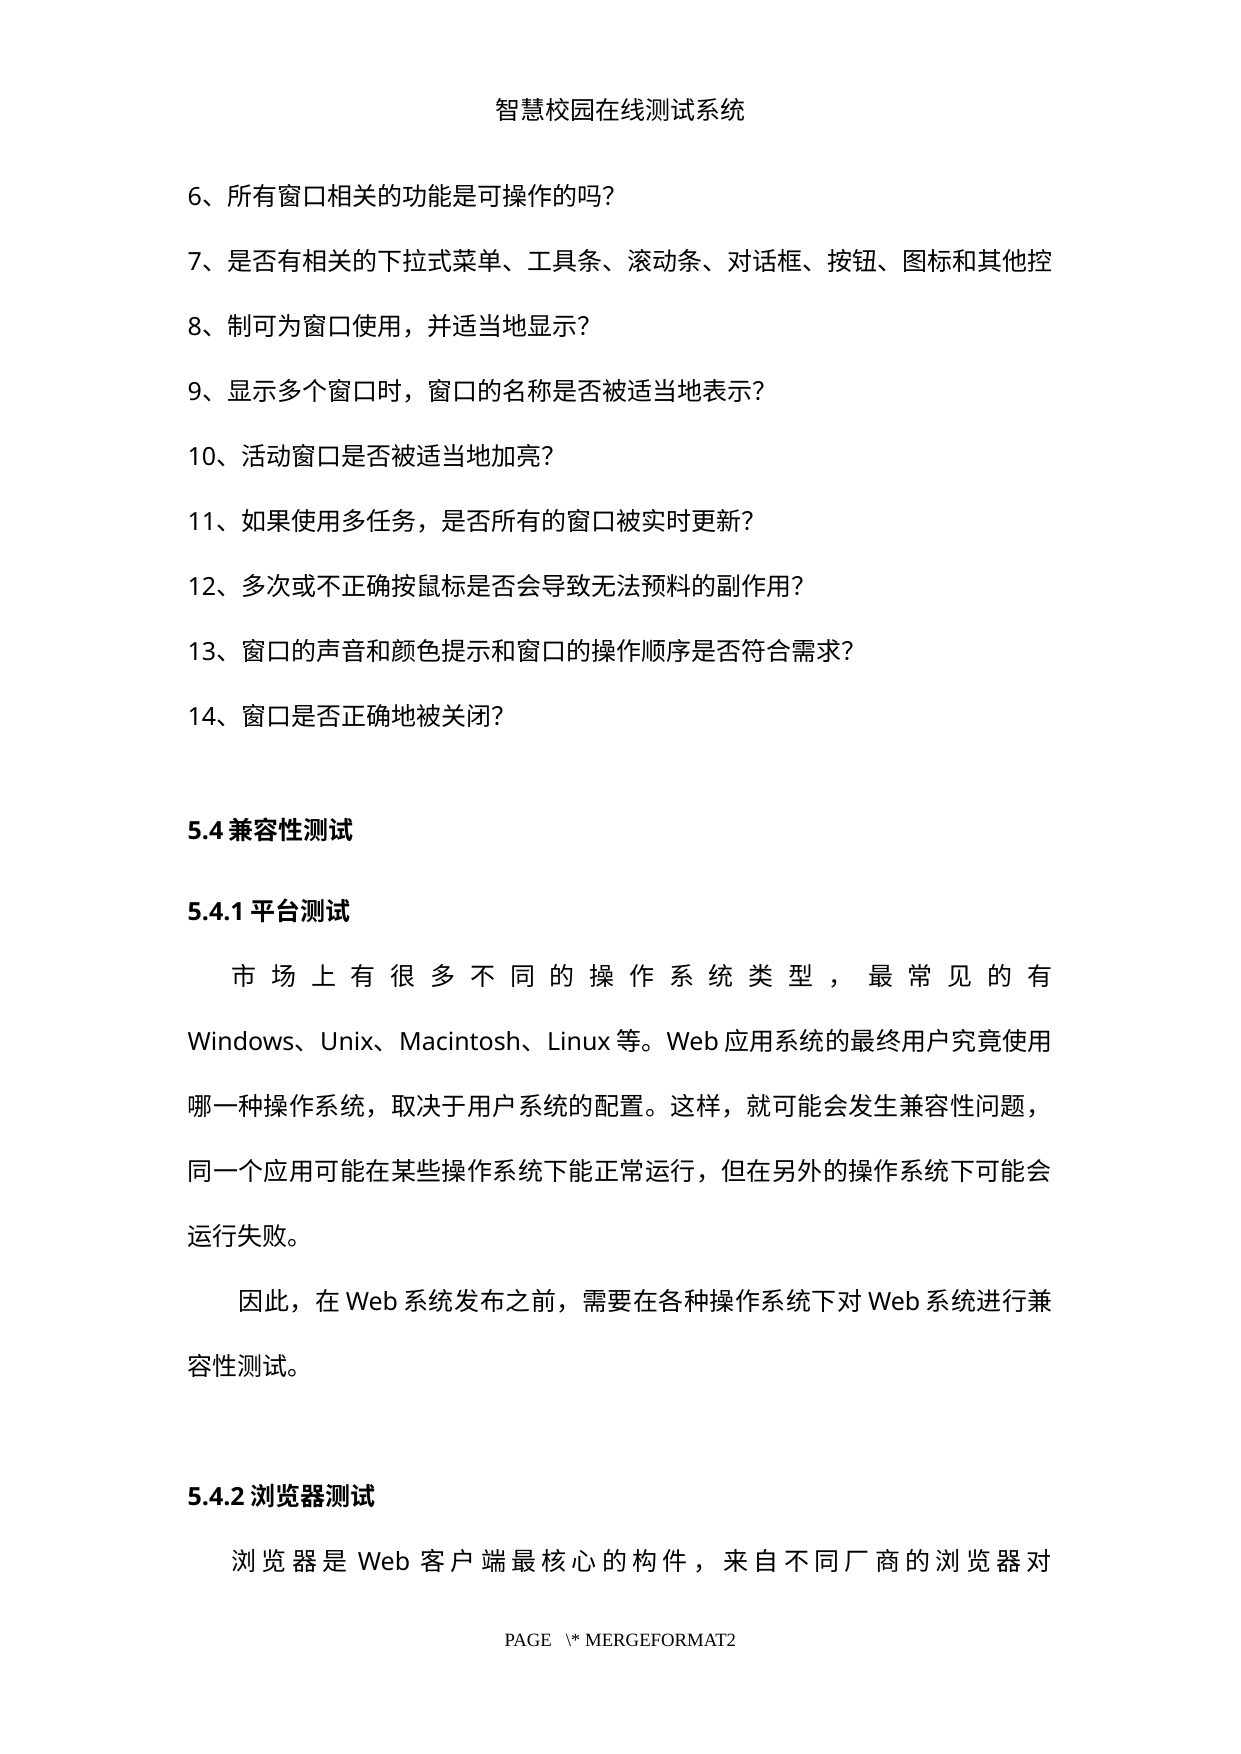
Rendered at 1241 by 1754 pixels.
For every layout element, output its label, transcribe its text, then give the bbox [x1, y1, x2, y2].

text 市场上有很多不同的操作系统类型，最常见的有Windows、Unix、Macintosh、Linux等。Web应用系统的最终用户究竟使用哪一种操作系统，取决于用户系统的配置。这样，就可能会发生兼容性问题，同一个应用可能在某些操作系统下能正常运行，但在另外的操作系统下可能会运行失败。 因此，在Web系统发布之前，需要在各种操作系统下对Web系统进行兼容性测试。 [187, 942, 1053, 1397]
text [187, 1397, 1053, 1592]
subtitle 5.4兼容性测试 [187, 796, 1053, 861]
text 5.4.1平台测试 [187, 877, 1053, 942]
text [187, 162, 1053, 779]
